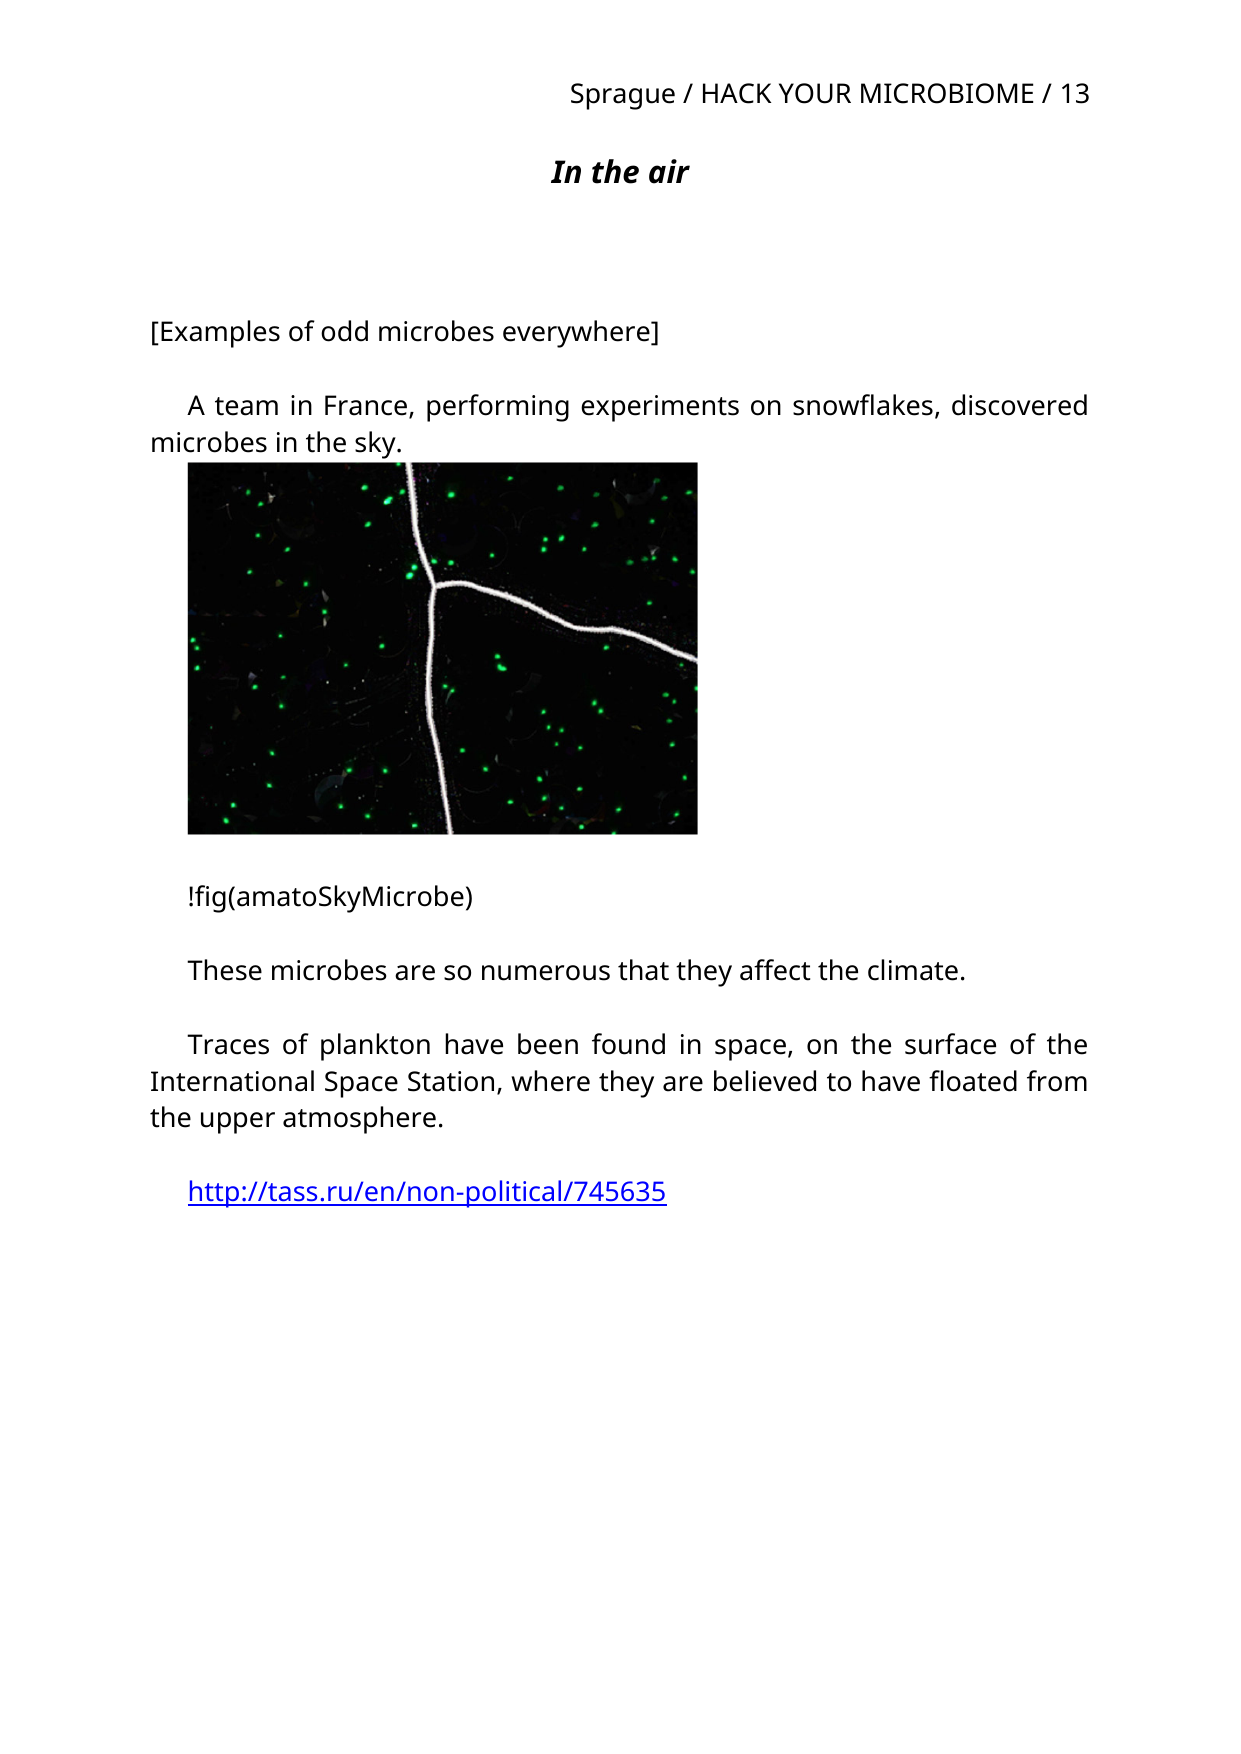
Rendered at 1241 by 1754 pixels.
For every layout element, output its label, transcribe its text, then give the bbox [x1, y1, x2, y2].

text A team in France, performing experiments on snowflakes, discovered microbes in the sky. [150, 386, 1090, 460]
text Traces of plankton have been found in space, on the surface of the International Space Station, where they are believed to have floated from the upper atmosphere. [150, 1025, 1090, 1136]
picture [187, 460, 698, 836]
text In the air [150, 150, 1090, 193]
text http://tass.ru/en/non-political/745635 [150, 1173, 1090, 1209]
text !fig(amatoSkyMicrobe) [150, 878, 1090, 914]
text [Examples of odd microbes everywhere] [150, 313, 1090, 349]
text These microbes are so numerous that they affect the climate. [150, 951, 1090, 988]
